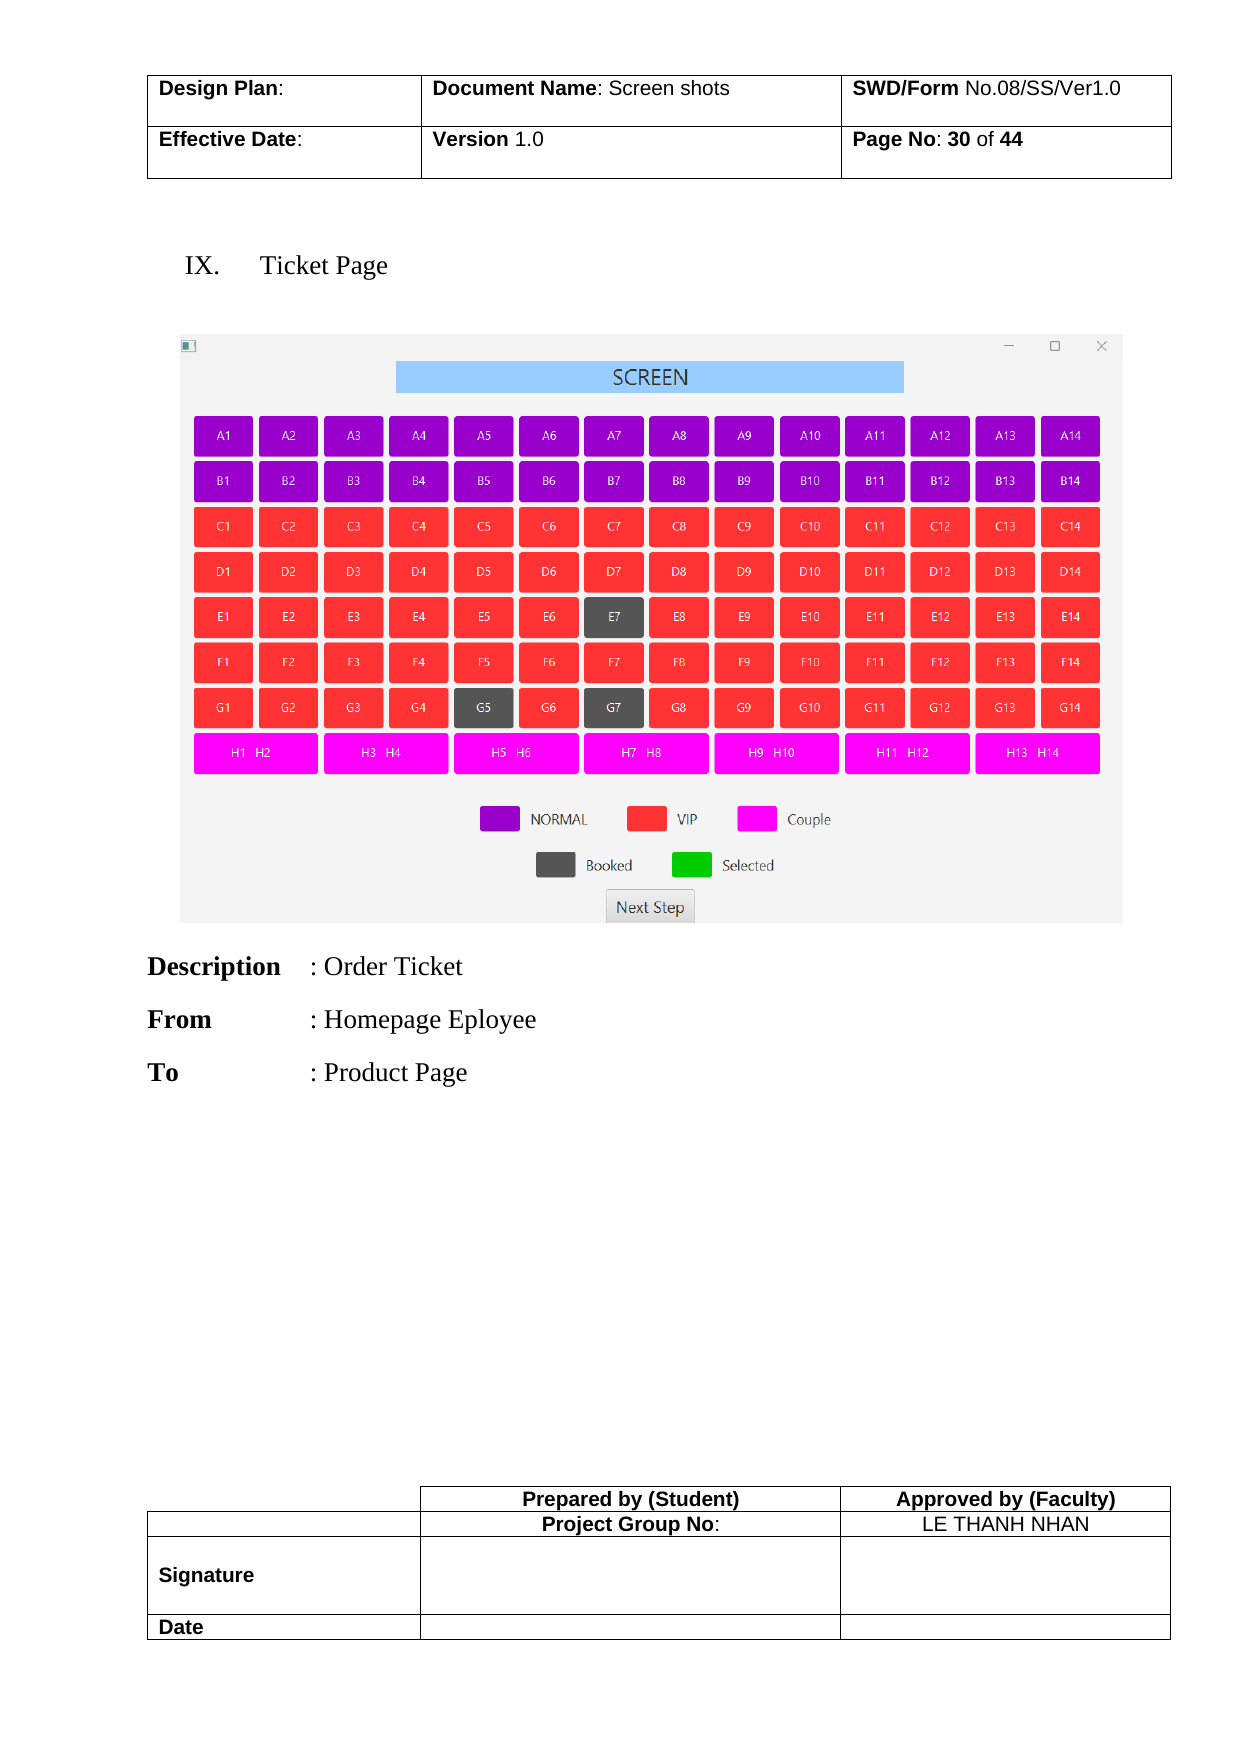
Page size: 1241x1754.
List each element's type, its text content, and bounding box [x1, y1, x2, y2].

picture [179, 334, 1122, 922]
text To : Product Page [147, 1056, 1093, 1087]
text From : Homepage Eployee [147, 1003, 1093, 1034]
list Ticket Page [184, 249, 1093, 280]
